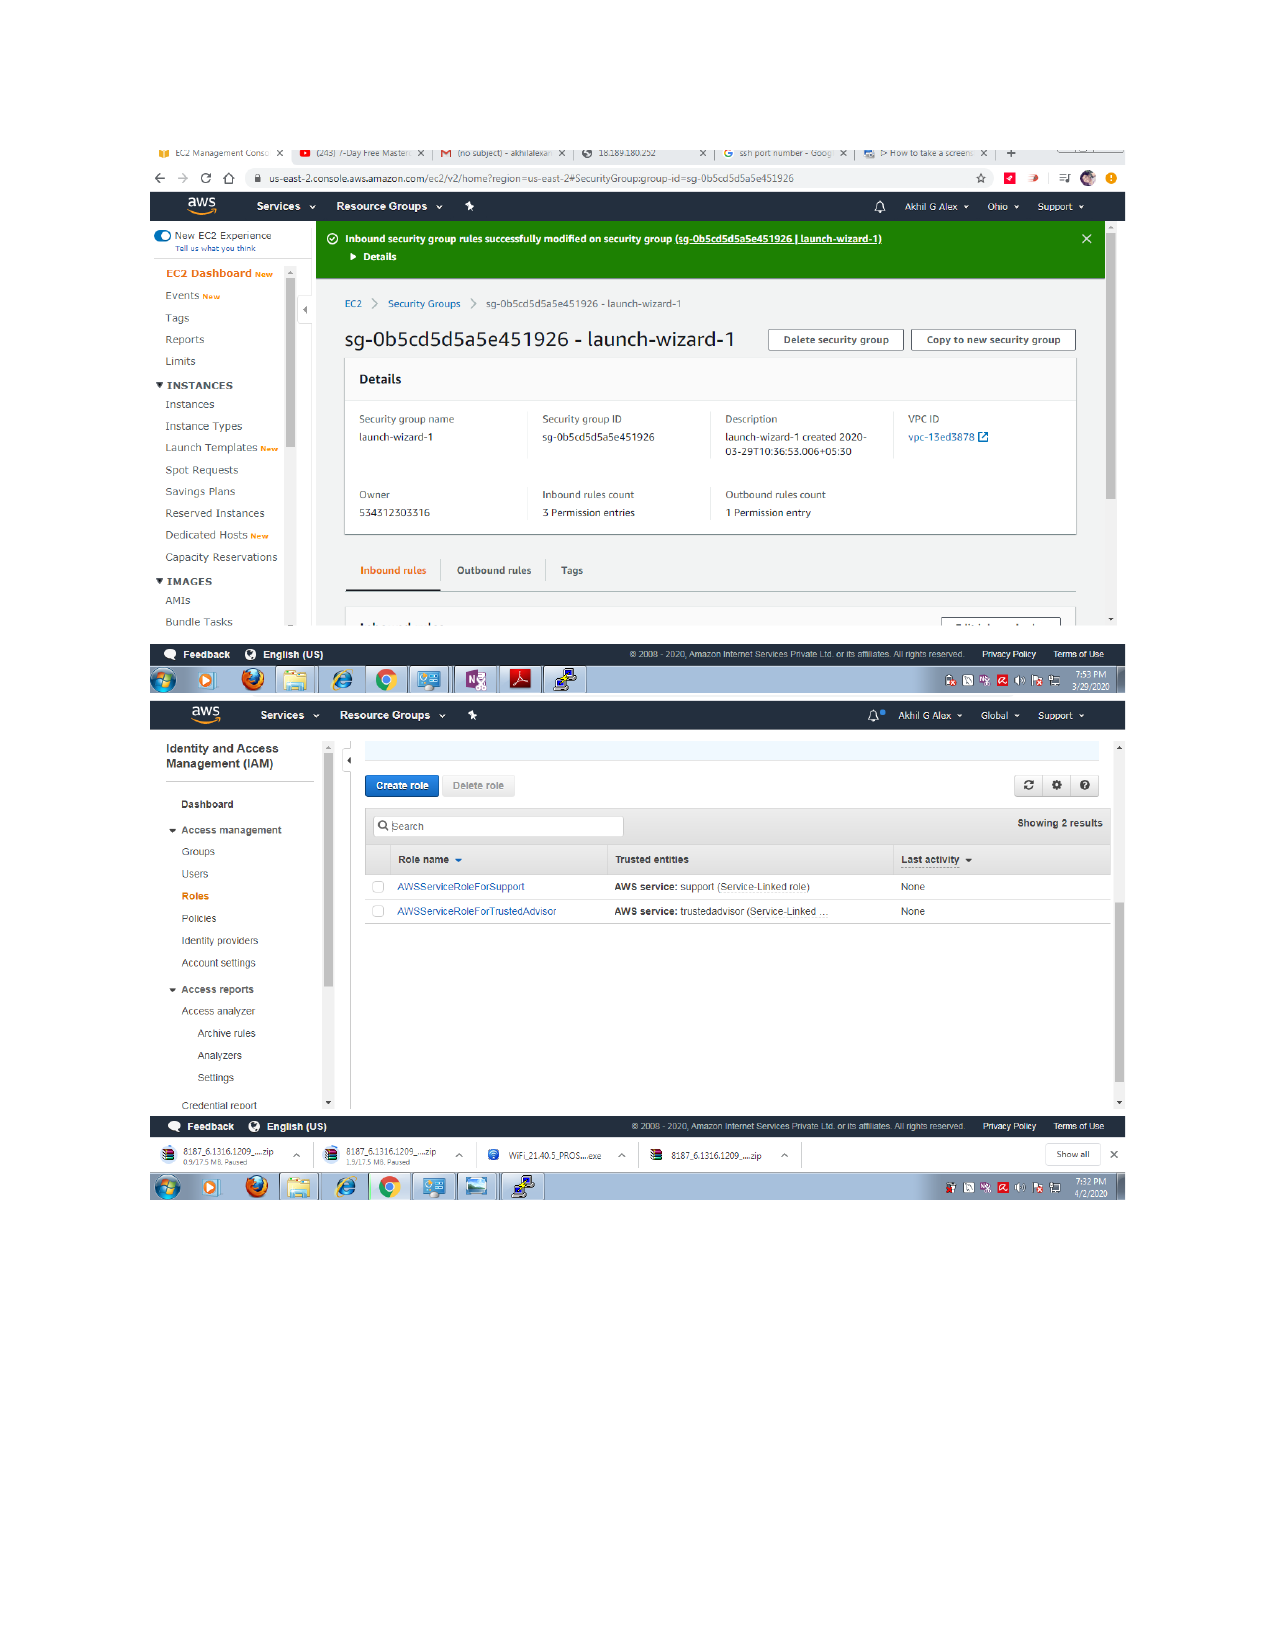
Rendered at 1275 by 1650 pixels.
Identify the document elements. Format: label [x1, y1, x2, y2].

picture [150, 150, 1125, 693]
picture [150, 695, 1125, 1200]
